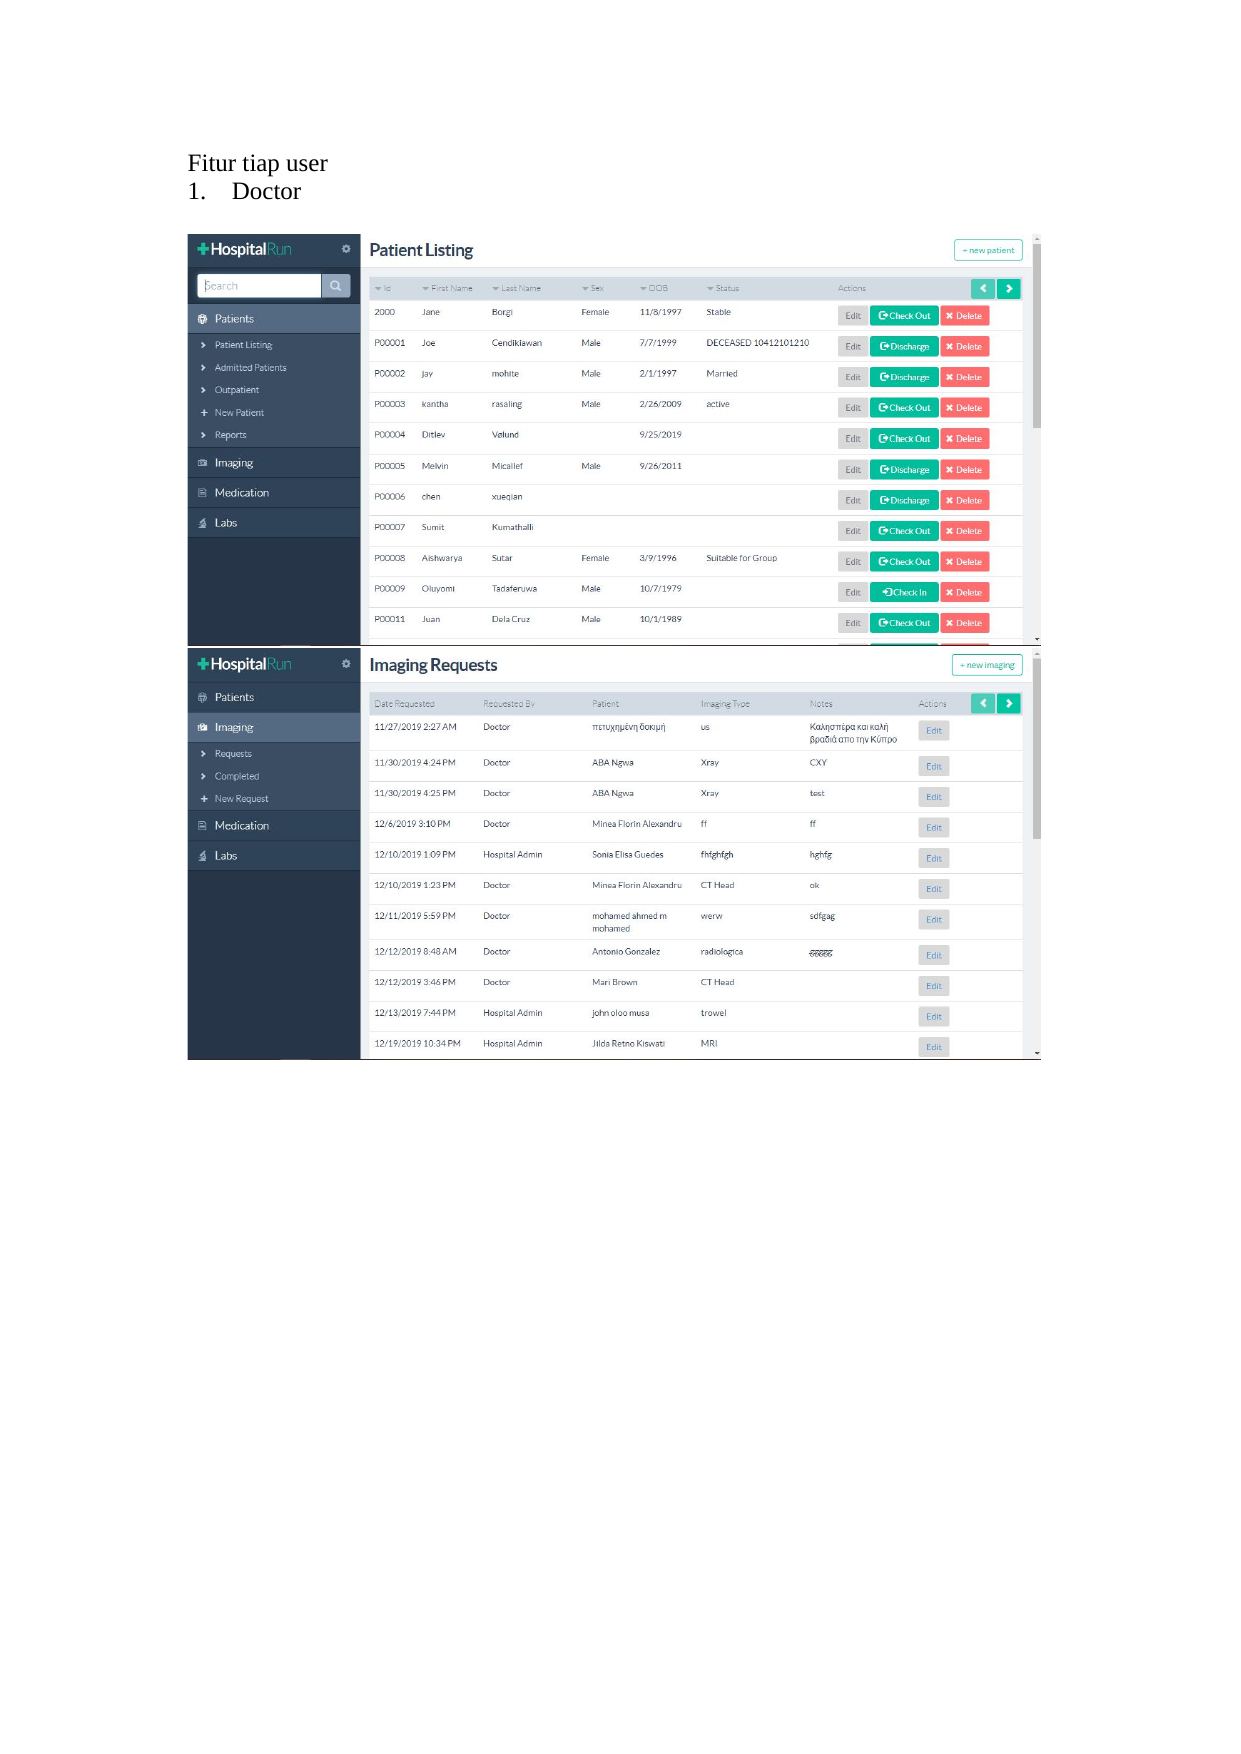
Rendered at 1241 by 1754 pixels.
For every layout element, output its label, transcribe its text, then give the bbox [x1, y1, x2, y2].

text Fitur tiap user [187, 148, 1121, 177]
list Doctor [187, 177, 1121, 205]
picture [187, 234, 1041, 1060]
